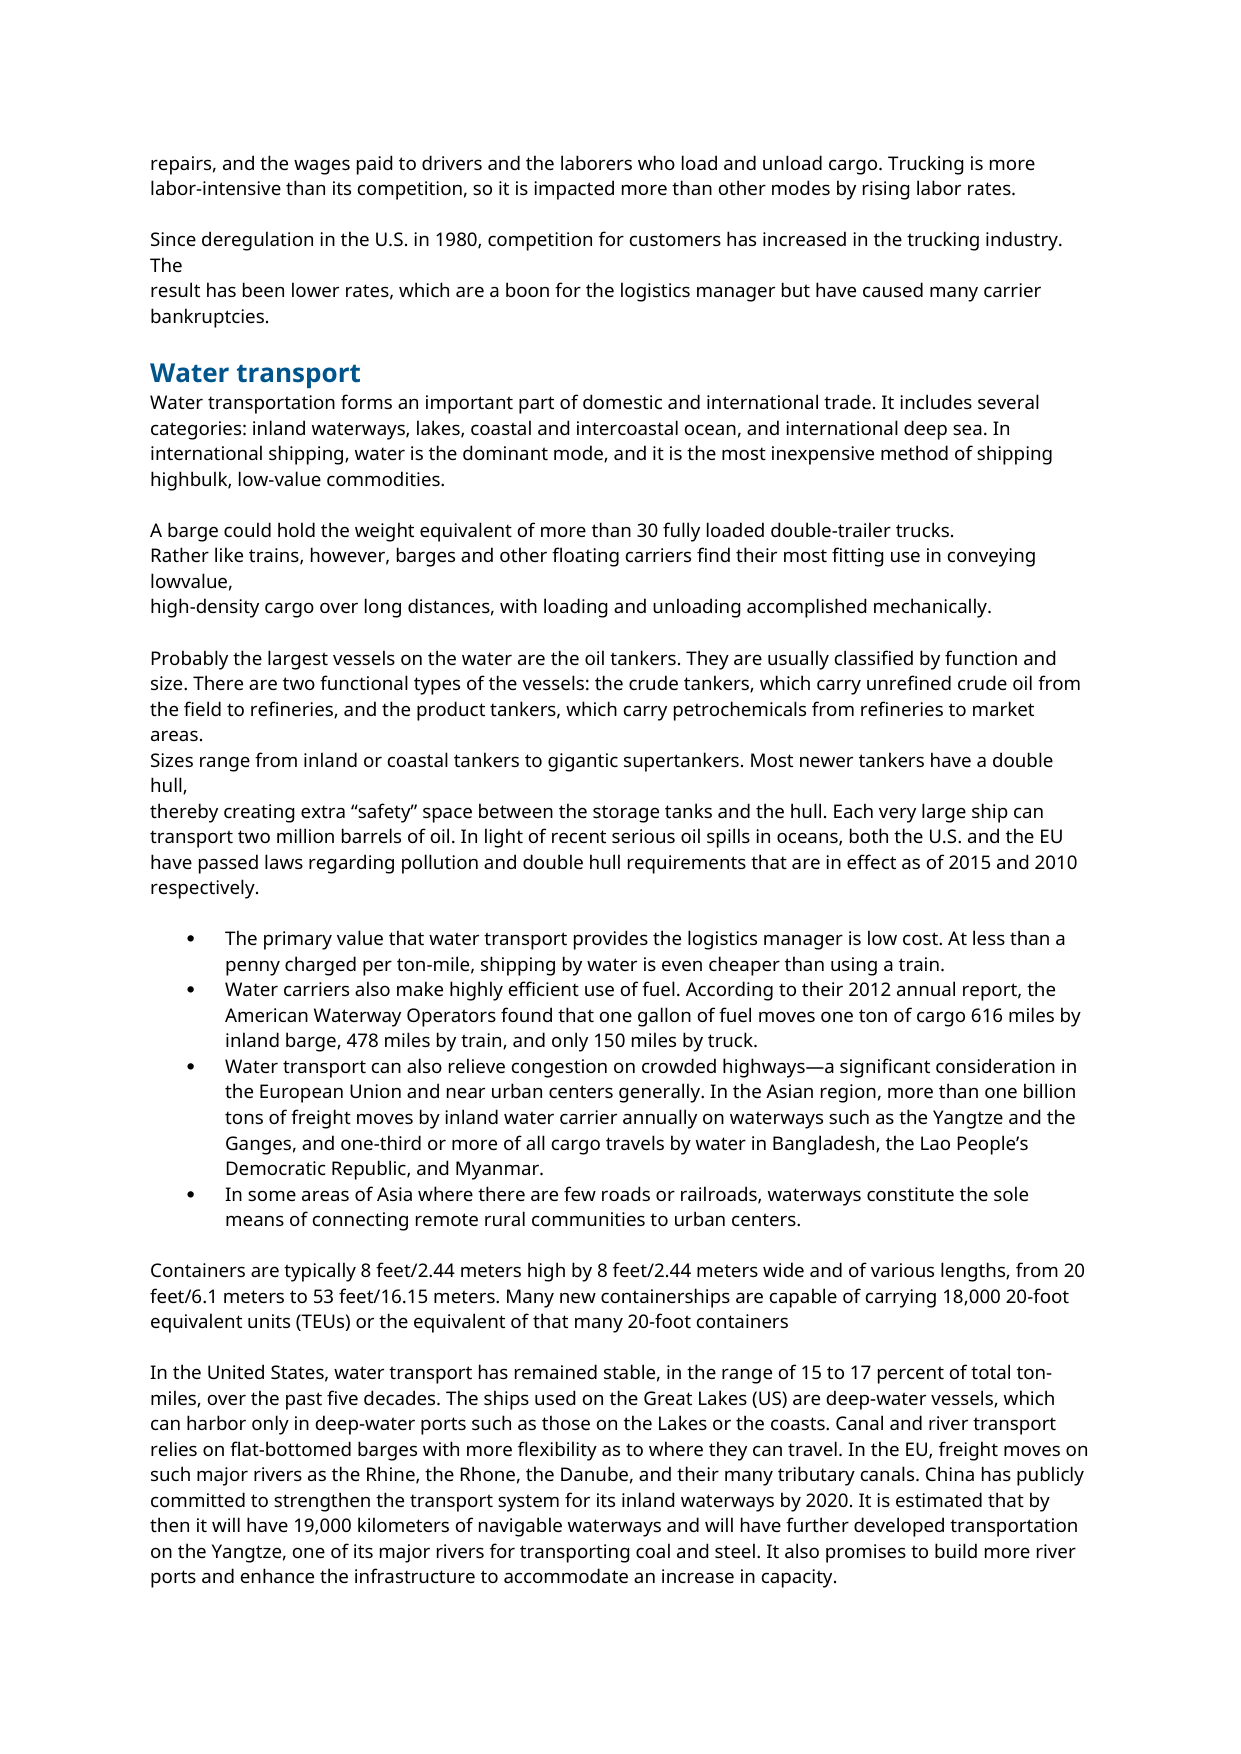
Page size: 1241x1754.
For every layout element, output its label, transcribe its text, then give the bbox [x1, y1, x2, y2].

text repairs, and the wages paid to drivers and the laborers who load and unload cargo. Trucking is more labor-intensive than its competition, so it is impacted more than other modes by rising labor rates. [150, 150, 1090, 201]
list The primary value that water transport provides the logistics manager is low cost. At less than a penny charged per ton-mile, shipping by water is even cheaper than using a train. [187, 926, 1090, 977]
text the field to refineries, and the product tankers, which carry petrochemicals from refineries to market areas. [150, 696, 1090, 747]
text Containers are typically 8 feet/2.44 meters high by 8 feet/2.44 meters wide and of various lengths, from 20 [150, 1257, 1090, 1283]
text high-density cargo over long distances, with loading and unloading accomplished mechanically. [150, 594, 1090, 619]
text A barge could hold the weight equivalent of more than 30 fully loaded double-trailer trucks. [150, 517, 1090, 543]
list In some areas of Asia where there are few roads or railroads, waterways constitute the sole means of connecting remote rural communities to urban centers. [187, 1181, 1090, 1232]
text equivalent units (TEUs) or the equivalent of that many 20-foot containers [150, 1308, 1090, 1334]
text Water transportation forms an important part of domestic and international trade. It includes several categories: inland waterways, lakes, coastal and intercoastal ocean, and international deep sea. In international shipping, water is the dominant mode, and it is the most inexpensive method of shipping highbulk, low-value commodities. [150, 390, 1090, 492]
text result has been lower rates, which are a boon for the logistics manager but have caused many carrier bankruptcies. [150, 278, 1090, 329]
text size. There are two functional types of the vessels: the crude tankers, which carry unrefined crude oil from [150, 670, 1090, 696]
text Rather like trains, however, barges and other floating carriers find their most fitting use in conveying lowvalue, [150, 543, 1090, 594]
text Probably the largest vessels on the water are the oil tankers. They are usually classified by function and [150, 645, 1090, 670]
text Water transport [150, 354, 1090, 390]
text Sizes range from inland or coastal tankers to gigantic supertankers. Most newer tankers have a double hull, [150, 747, 1090, 798]
text transport two million barrels of oil. In light of recent serious oil spills in oceans, both the U.S. and the EU [150, 823, 1090, 849]
text feet/6.1 meters to 53 feet/16.15 meters. Many new containerships are capable of carrying 18,000 20-foot [150, 1283, 1090, 1308]
text respectively. [150, 874, 1090, 900]
text Since deregulation in the U.S. in 1980, competition for customers has increased in the trucking industry. The [150, 227, 1090, 278]
list Water transport can also relieve congestion on crowded highways—a significant consideration in the European Union and near urban centers generally. In the Asian region, more than one billion tons of freight moves by inland water carrier annually on waterways such as the Yangtze and the Ganges, and one-third or more of all cargo travels by water in Bangladesh, the Lao People’s Democratic Republic, and Myanmar. [187, 1053, 1090, 1181]
text thereby creating extra “safety” space between the storage tanks and the hull. Each very large ship can [150, 798, 1090, 823]
list Water carriers also make highly efficient use of fuel. According to their 2012 annual report, the American Waterway Operators found that one gallon of fuel moves one ton of cargo 616 miles by inland barge, 478 miles by train, and only 150 miles by truck. [187, 977, 1090, 1053]
text have passed laws regarding pollution and double hull requirements that are in effect as of 2015 and 2010 [150, 849, 1090, 874]
text In the United States, water transport has remained stable, in the range of 15 to 17 percent of total ton-miles, over the past five decades. The ships used on the Great Lakes (US) are deep-water vessels, which can harbor only in deep-water ports such as those on the Lakes or the coasts. Canal and river transport relies on flat-bottomed barges with more flexibility as to where they can travel. In the EU, freight moves on such major rivers as the Rhine, the Rhone, the Danube, and their many tributary canals. China has publicly committed to strengthen the transport system for its inland waterways by 2020. It is estimated that by then it will have 19,000 kilometers of navigable waterways and will have further developed transportation on the Yangtze, one of its major rivers for transporting coal and steel. It also promises to build more river ports and enhance the infrastructure to accommodate an increase in capacity. [150, 1359, 1090, 1589]
